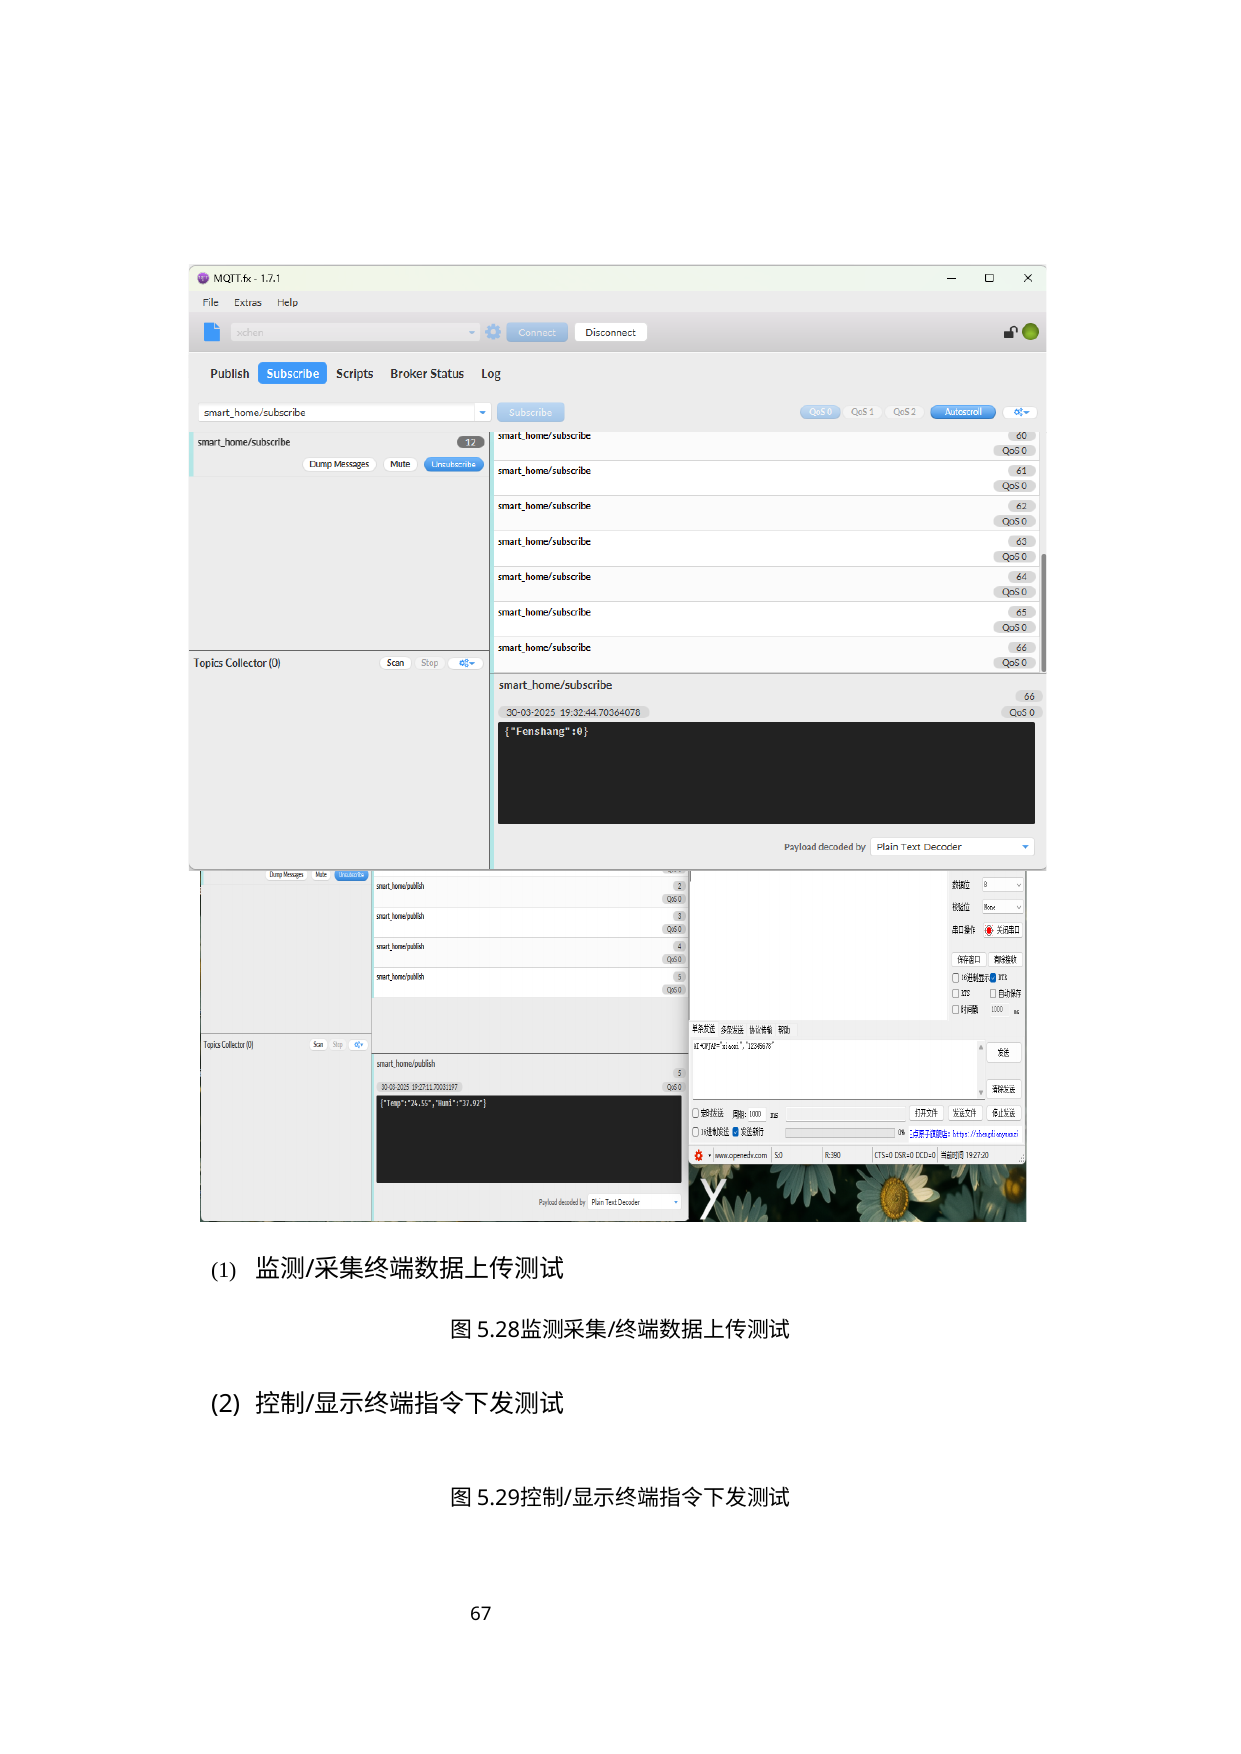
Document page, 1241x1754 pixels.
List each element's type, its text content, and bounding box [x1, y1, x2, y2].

list 控制/显示终端指令下发测试 [211, 1369, 1051, 1434]
picture [188, 264, 1047, 1222]
